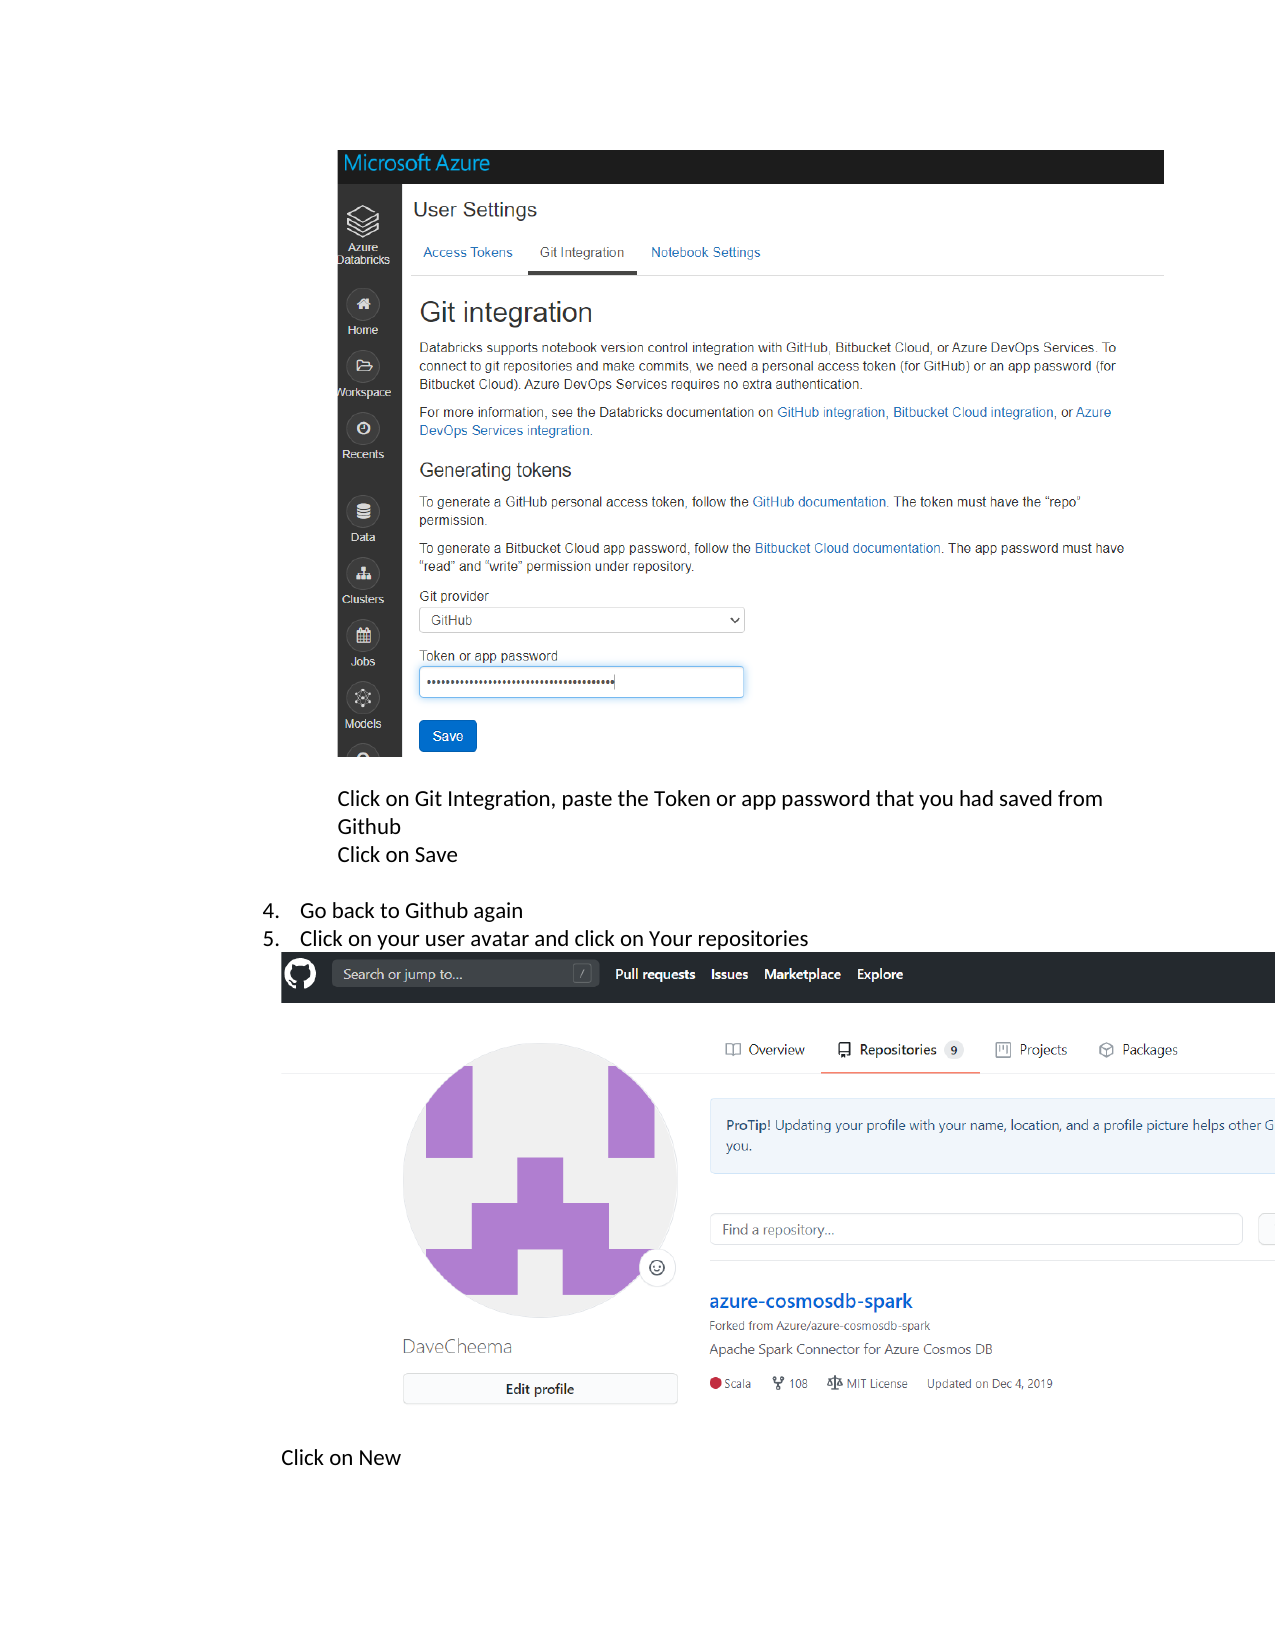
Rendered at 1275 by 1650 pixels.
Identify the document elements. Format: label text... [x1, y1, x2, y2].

picture [281, 952, 1275, 1415]
text Click on New [281, 1443, 1125, 1471]
text Click on Save [337, 840, 1125, 868]
picture [337, 150, 1164, 757]
list Go back to Github again [262, 896, 1125, 924]
list Click on your user avatar and click on Your repositories [262, 924, 1125, 952]
text Click on Git Integration, paste the Token or app password that you had saved from Github [337, 784, 1125, 840]
